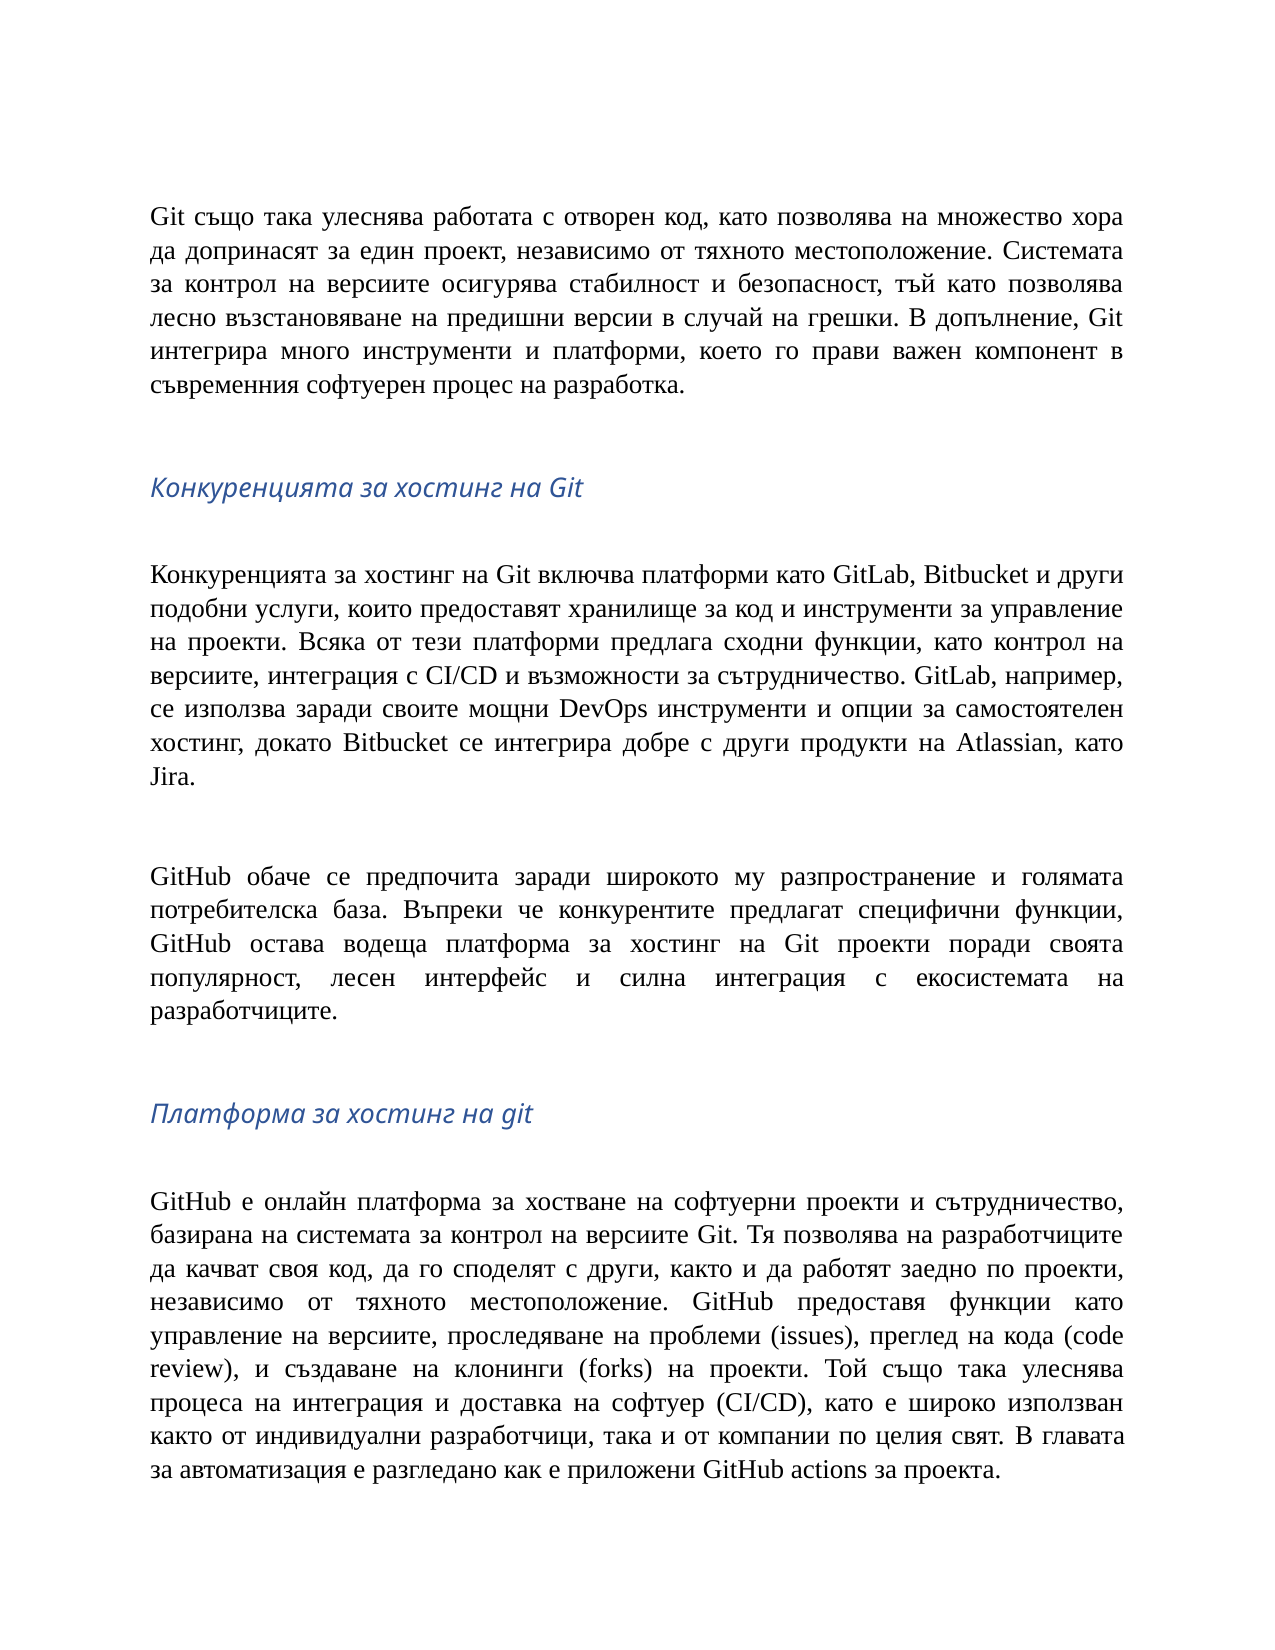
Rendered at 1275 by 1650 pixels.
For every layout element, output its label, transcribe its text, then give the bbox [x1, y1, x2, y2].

text GitHub е онлайн платформа за хостване на софтуерни проекти и сътрудничество, базирана на системата за контрол на версиите Git. Тя позволява на разработчиците да качват своя код, да го споделят с други, както и да работят заедно по проекти, независимо от тяхното местоположение. GitHub предоставя функции като управление на версиите, проследяване на проблеми (issues), преглед на кода (code review), и създаване на клонинги (forks) на проекти. Той също така улеснява процеса на интеграция и доставка на софтуер (CI/CD), като е широко използван както от индивидуални разработчици, така и от компании по целия свят. В главата за автоматизация е разгледано как е приложени GitHub actions за проекта. [150, 1184, 1125, 1484]
text Git също така улеснява работата с отворен код, като позволява на множество хора да допринасят за един проект, независимо от тяхното местоположение. Системата за контрол на версиите осигурява стабилност и безопасност, тъй като позволява лесно възстановяване на предишни версии в случай на грешки. В допълнение, Git интегрира много инструменти и платформи, което го прави важен компонент в съвременния софтуерен процес на разработка. [150, 200, 1125, 399]
subtitle Конкуренцията за хостинг на Git [150, 468, 1125, 505]
subtitle Платформа за хостинг на git [150, 1094, 1125, 1131]
text GitHub обаче се предпочита заради широкото му разпространение и голямата потребителска база. Въпреки че конкурентите предлагат специфични функции, GitHub остава водеща платформа за хостинг на Git проекти поради своята популярност, лесен интерфейс и силна интеграция с екосистемата на разработчиците. [150, 860, 1125, 1025]
text Конкуренцията за хостинг на Git включва платформи като GitLab, Bitbucket и други подобни услуги, които предоставят хранилище за код и инструменти за управление на проекти. Всяка от тези платформи предлага сходни функции, като контрол на версиите, интеграция с CI/CD и възможности за сътрудничество. GitLab, например, се използва заради своите мощни DevOps инструменти и опции за самостоятелен хостинг, докато Bitbucket се интегрира добре с други продукти на Atlassian, като Jira. [150, 558, 1125, 791]
